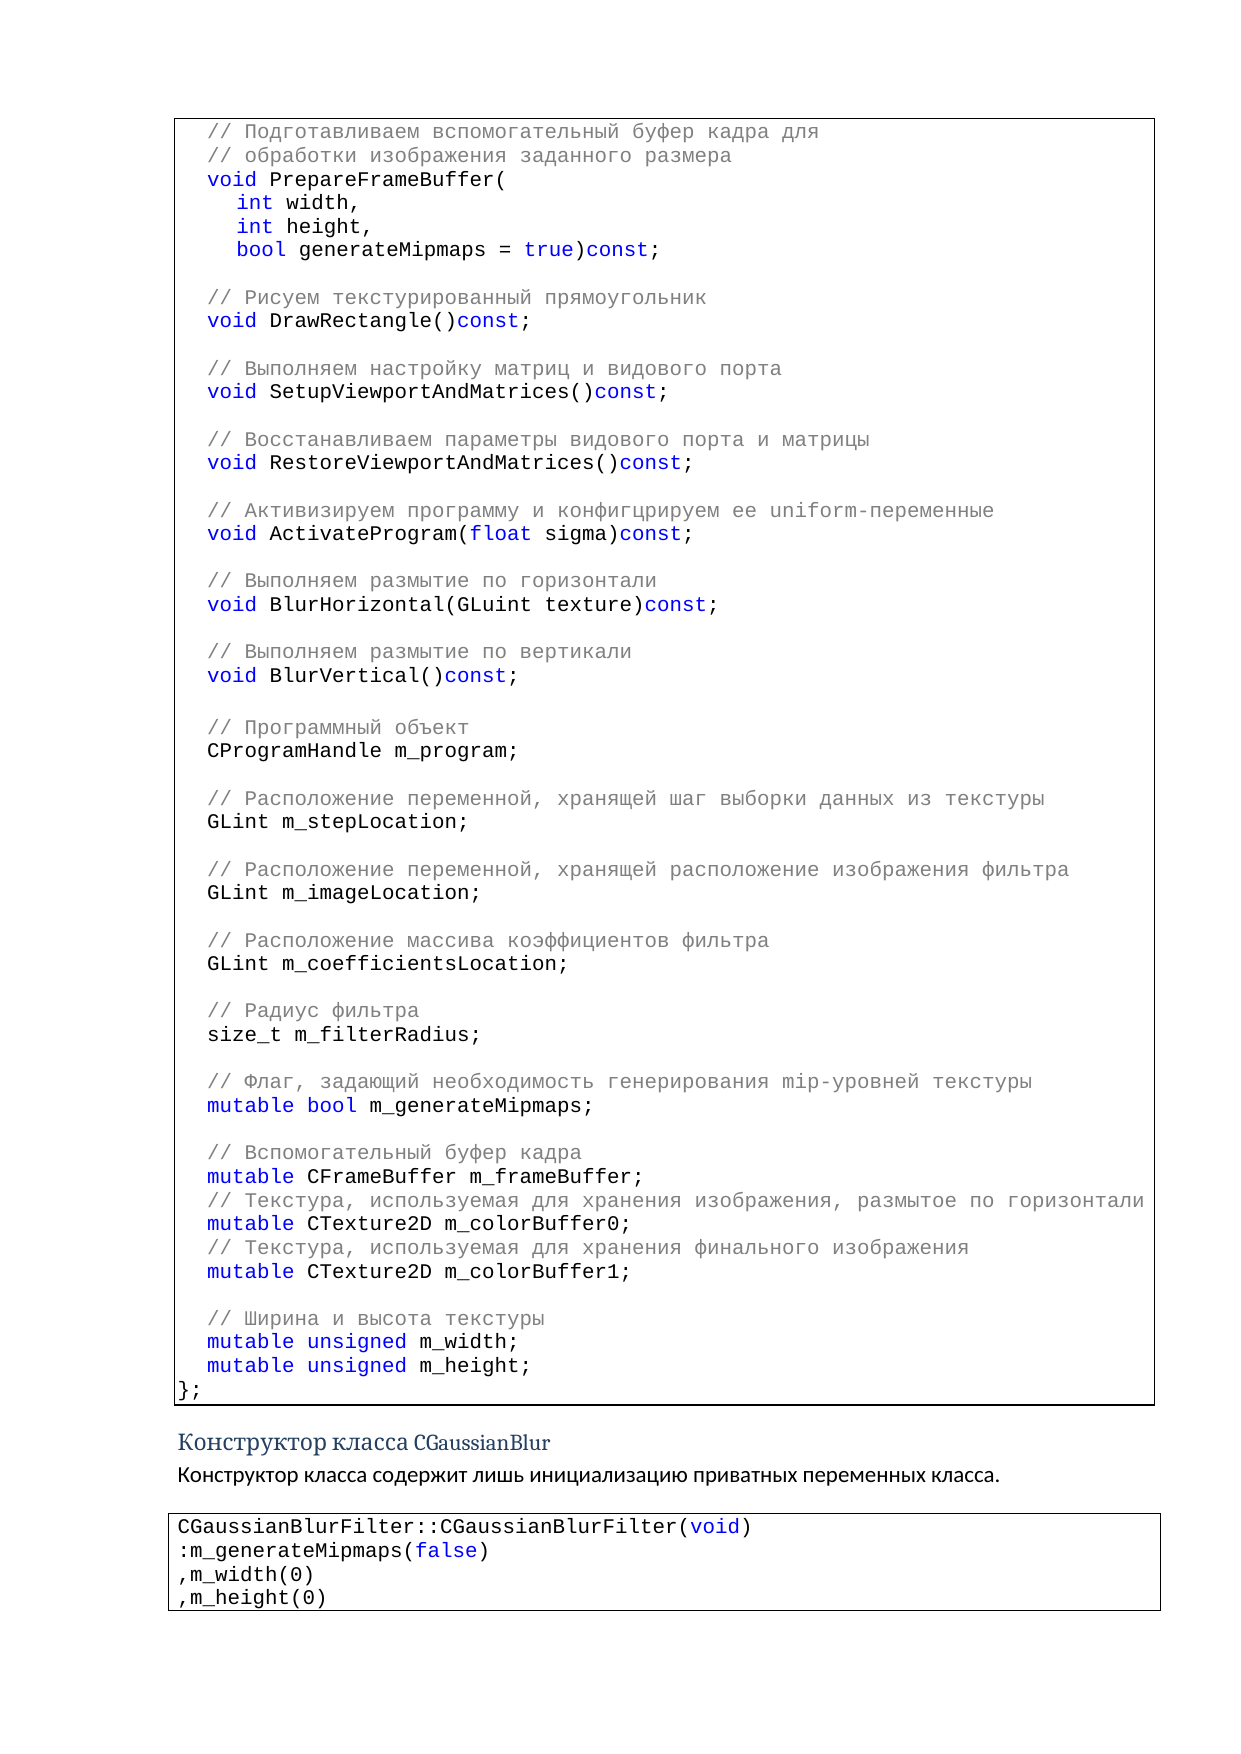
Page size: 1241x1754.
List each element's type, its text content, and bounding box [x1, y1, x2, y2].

text :m_generateMipmaps(false) [177, 1540, 1152, 1564]
text void SetupViewportAndMatrices()const; [177, 381, 1152, 405]
text ,m_width(0) [177, 1564, 1152, 1587]
text GLint m_imageLocation; [177, 882, 1152, 906]
text mutable CTexture2D m_colorBuffer1; [177, 1261, 1152, 1284]
text void BlurVertical()const; [177, 665, 1152, 689]
text void RestoreViewportAndMatrices()const; [177, 452, 1152, 476]
text // обработки изображения заданного размера [177, 145, 1152, 168]
text GLint m_stepLocation; [177, 811, 1152, 835]
text // Флаг, задающий необходимость генерирования mip-уровней текстуры [177, 1071, 1152, 1095]
text CGaussianBlurFilter::CGaussianBlurFilter(void) [169, 1514, 1160, 1540]
text // Восстанавливаем параметры видового порта и матрицы [177, 429, 1152, 452]
text int width, [177, 192, 1152, 216]
text ,m_height(0) [177, 1587, 1152, 1610]
text // Активизируем программу и конфигцрируем ее uniform-переменные [177, 499, 1152, 523]
text // Расположение переменной, хранящей шаг выборки данных из текстуры [177, 788, 1152, 811]
text void DrawRectangle()const; [177, 310, 1152, 334]
text // Текстура, используемая для хранения изображения, размытое по горизонтали [177, 1190, 1152, 1213]
text // Текстура, используемая для хранения финального изображения [177, 1237, 1152, 1261]
text // Программный объект [177, 717, 1152, 740]
subtitle Конструктор класса CGaussianBlur [177, 1430, 1152, 1456]
text // Выполняем размытие по горизонтали [177, 571, 1152, 594]
text Конструктор класса содержит лишь инициализацию приватных переменных класса. [177, 1460, 1152, 1488]
text void BlurHorizontal(GLuint texture)const; [177, 594, 1152, 618]
text mutable unsigned m_height; [177, 1355, 1152, 1376]
text mutable bool m_generateMipmaps; [177, 1095, 1152, 1119]
text // Ширина и высота текстуры [177, 1308, 1152, 1332]
text bool generateMipmaps = true)const; [177, 239, 1152, 263]
text int height, [177, 216, 1152, 239]
text GLint m_coefficientsLocation; [177, 953, 1152, 977]
text // Рисуем текстурированный прямоугольник [177, 287, 1152, 310]
text void PrepareFrameBuffer( [177, 168, 1152, 192]
text // Выполняем размытие по вертикали [177, 641, 1152, 665]
text mutable CFrameBuffer m_frameBuffer; [177, 1166, 1152, 1190]
text // Вспомогательный буфер кадра [177, 1142, 1152, 1166]
text void ActivateProgram(float sigma)const; [177, 523, 1152, 547]
text // Выполняем настройку матриц и видового порта [177, 358, 1152, 381]
text mutable unsigned m_width; [177, 1332, 1152, 1355]
text // Расположение переменной, хранящей расположение изображения фильтра [177, 859, 1152, 882]
text mutable CTexture2D m_colorBuffer0; [177, 1213, 1152, 1237]
text // Радиус фильтра [177, 1001, 1152, 1024]
text size_t m_filterRadius; [177, 1024, 1152, 1048]
text // Подготавливаем вспомогательный буфер кадра для [175, 119, 1154, 145]
text // Расположение массива коэффициентов фильтра [177, 929, 1152, 953]
text }; [175, 1376, 1154, 1404]
text CProgramHandle m_program; [177, 740, 1152, 764]
